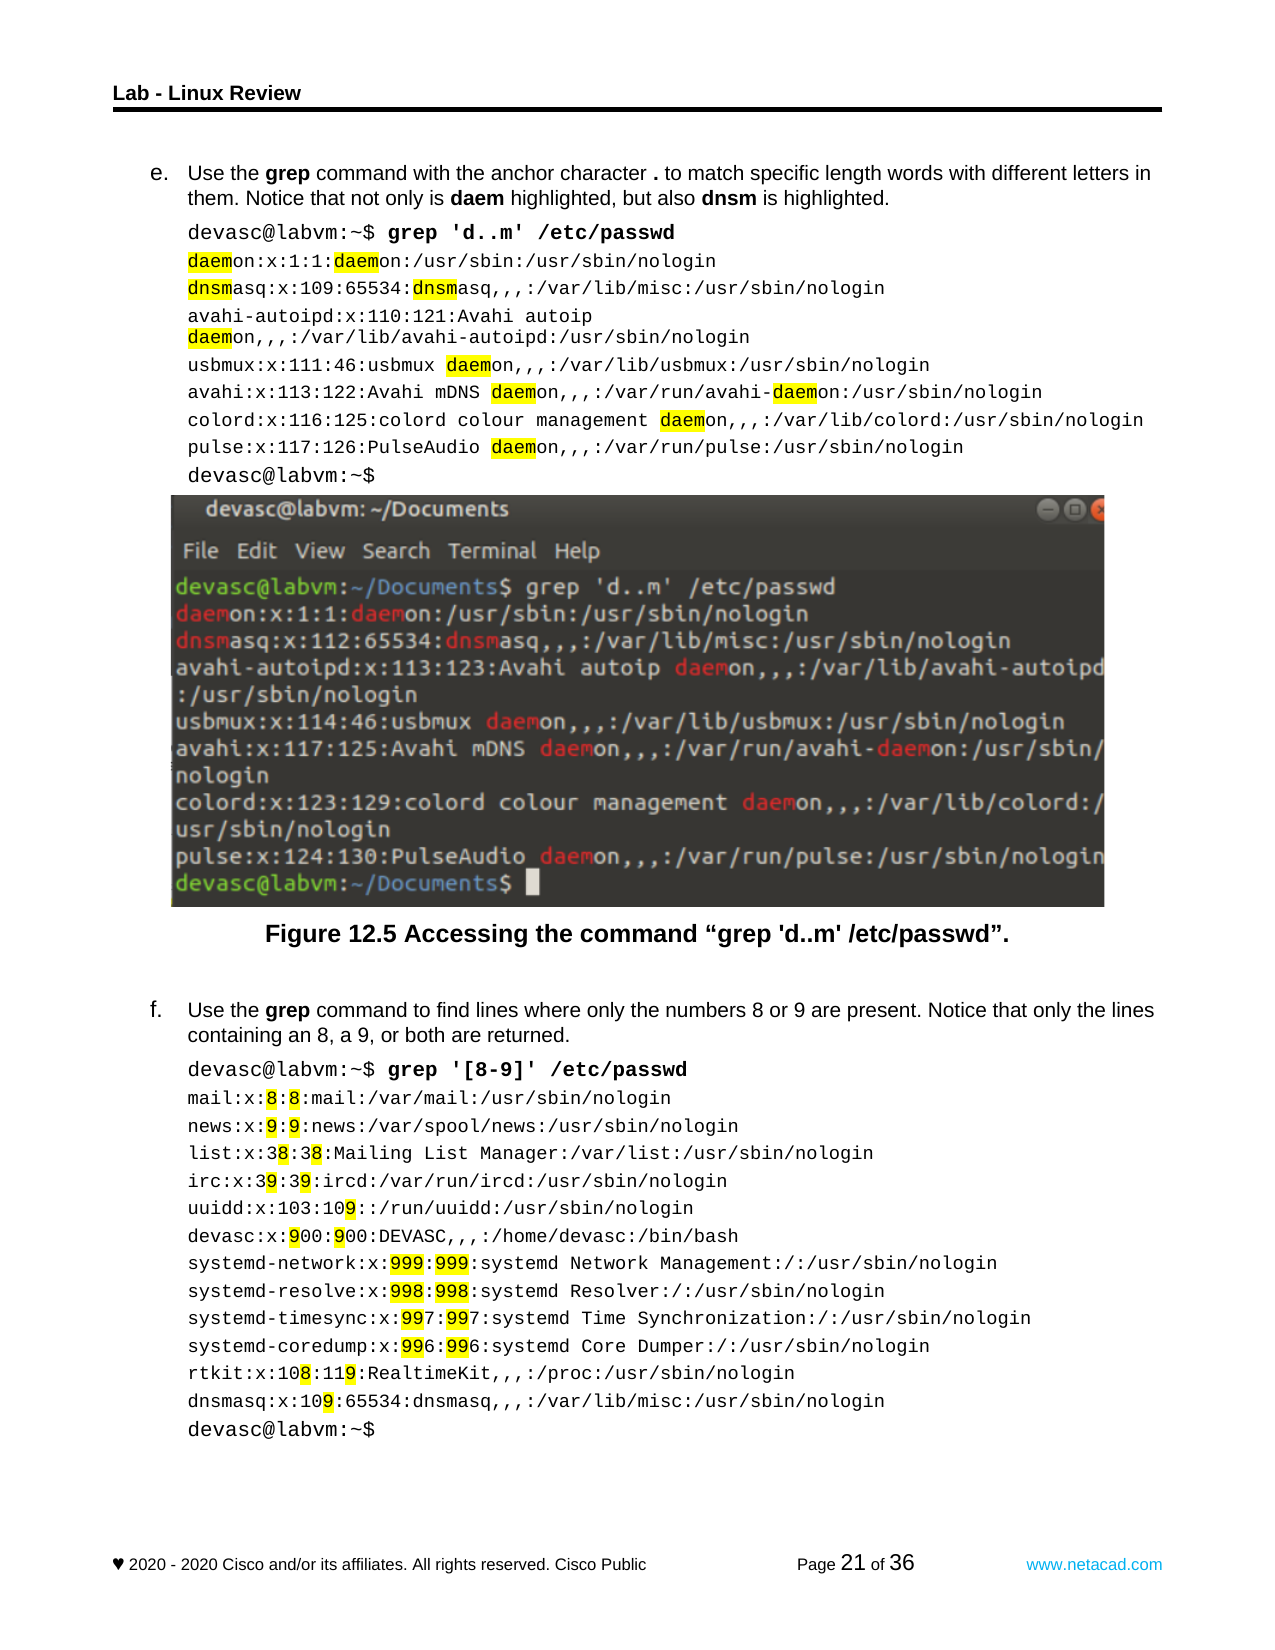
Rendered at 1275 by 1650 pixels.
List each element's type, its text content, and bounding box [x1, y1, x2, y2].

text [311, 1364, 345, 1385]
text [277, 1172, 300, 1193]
text Figure 12.5 Accessing the command “grep 'd..m' /etc/passwd”. [112, 919, 1162, 948]
text usbmux:x:111:46:usbmux daemon,,,:/var/lib/usbmux:/usr/sbin/nologin [491, 355, 1162, 377]
list Use the grep command with the anchor character . to match specific length words with different letters in them. Notice that not only is daem highlighted, but also dnsm is highlighted. [150, 159, 1162, 209]
text pulse:x:117:126:PulseAudio daemon,,,:/var/run/pulse:/usr/sbin/nologin [187, 438, 491, 459]
list Use the grep command to find lines where only the numbers 8 or 9 are present. Notice that only the lines containing an 8, a 9, or both are returned. [150, 996, 1162, 1047]
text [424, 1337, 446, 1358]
text irc:x:39:39:ircd:/var/run/ircd:/usr/sbin/nologin [311, 1172, 1162, 1193]
text rtkit:x:108:119:RealtimeKit,,,:/proc:/usr/sbin/nologin [356, 1364, 1162, 1385]
text uuidd:x:103:109::/run/uuidd:/usr/sbin/nologin [356, 1199, 1162, 1220]
text avahi:x:113:122:Avahi mDNS daemon,,,:/var/run/avahi-daemon:/usr/sbin/nologin [187, 383, 491, 404]
text systemd-timesync:x:997:997:systemd Time Synchronization:/:/usr/sbin/nologin [469, 1309, 1162, 1330]
picture [170, 495, 1105, 907]
text systemd-resolve:x:998:998:systemd Resolver:/:/usr/sbin/nologin [187, 1282, 390, 1303]
text dnsmasq:x:109:65534:dnsmasq,,,:/var/lib/misc:/usr/sbin/nologin [232, 279, 413, 300]
text colord:x:116:125:colord colour management daemon,,,:/var/lib/colord:/usr/sbin/nologin [705, 410, 1162, 432]
text systemd-coredump:x:996:996:systemd Core Dumper:/:/usr/sbin/nologin [187, 1337, 401, 1358]
text dnsmasq:x:109:65534:dnsmasq,,,:/var/lib/misc:/usr/sbin/nologin [334, 1392, 1162, 1413]
text systemd-network:x:999:999:systemd Network Management:/:/usr/sbin/nologin [469, 1254, 1162, 1275]
text devasc@labvm:~$ grep '[8-9]' /etc/passwd [187, 1059, 1162, 1083]
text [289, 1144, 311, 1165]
text devasc@labvm:~$ [187, 1419, 1162, 1443]
text systemd-resolve:x:998:998:systemd Resolver:/:/usr/sbin/nologin [469, 1282, 1162, 1303]
text devasc@labvm:~$ [187, 465, 1162, 489]
text devasc@labvm:~$ grep 'd..m' /etc/passwd [187, 222, 1162, 245]
text dnsmasq:x:109:65534:dnsmasq,,,:/var/lib/misc:/usr/sbin/nologin [457, 279, 1162, 300]
text usbmux:x:111:46:usbmux daemon,,,:/var/lib/usbmux:/usr/sbin/nologin [187, 355, 446, 377]
text colord:x:116:125:colord colour management daemon,,,:/var/lib/colord:/usr/sbin/nologin [187, 410, 660, 432]
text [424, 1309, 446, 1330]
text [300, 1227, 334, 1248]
text avahi-autoipd:x:110:121:Avahi autoip daemon,,,:/var/lib/avahi-autoipd:/usr/sbin/nologin [187, 307, 1162, 349]
text avahi:x:113:122:Avahi mDNS daemon,,,:/var/run/avahi-daemon:/usr/sbin/nologin [536, 383, 773, 404]
text systemd-coredump:x:996:996:systemd Core Dumper:/:/usr/sbin/nologin [469, 1337, 1162, 1358]
text list:x:38:38:Mailing List Manager:/var/list:/usr/sbin/nologin [322, 1144, 1162, 1165]
text uuidd:x:103:109::/run/uuidd:/usr/sbin/nologin [187, 1199, 345, 1220]
text mail:x:8:8:mail:/var/mail:/usr/sbin/nologin [300, 1089, 1162, 1110]
text avahi:x:113:122:Avahi mDNS daemon,,,:/var/run/avahi-daemon:/usr/sbin/nologin [817, 383, 1162, 404]
text news:x:9:9:news:/var/spool/news:/usr/sbin/nologin [300, 1117, 1162, 1138]
text daemon:x:1:1:daemon:/usr/sbin:/usr/sbin/nologin [379, 252, 1162, 273]
text pulse:x:117:126:PulseAudio daemon,,,:/var/run/pulse:/usr/sbin/nologin [536, 438, 1162, 459]
text devasc:x:900:900:DEVASC,,,:/home/devasc:/bin/bash [345, 1227, 1162, 1248]
